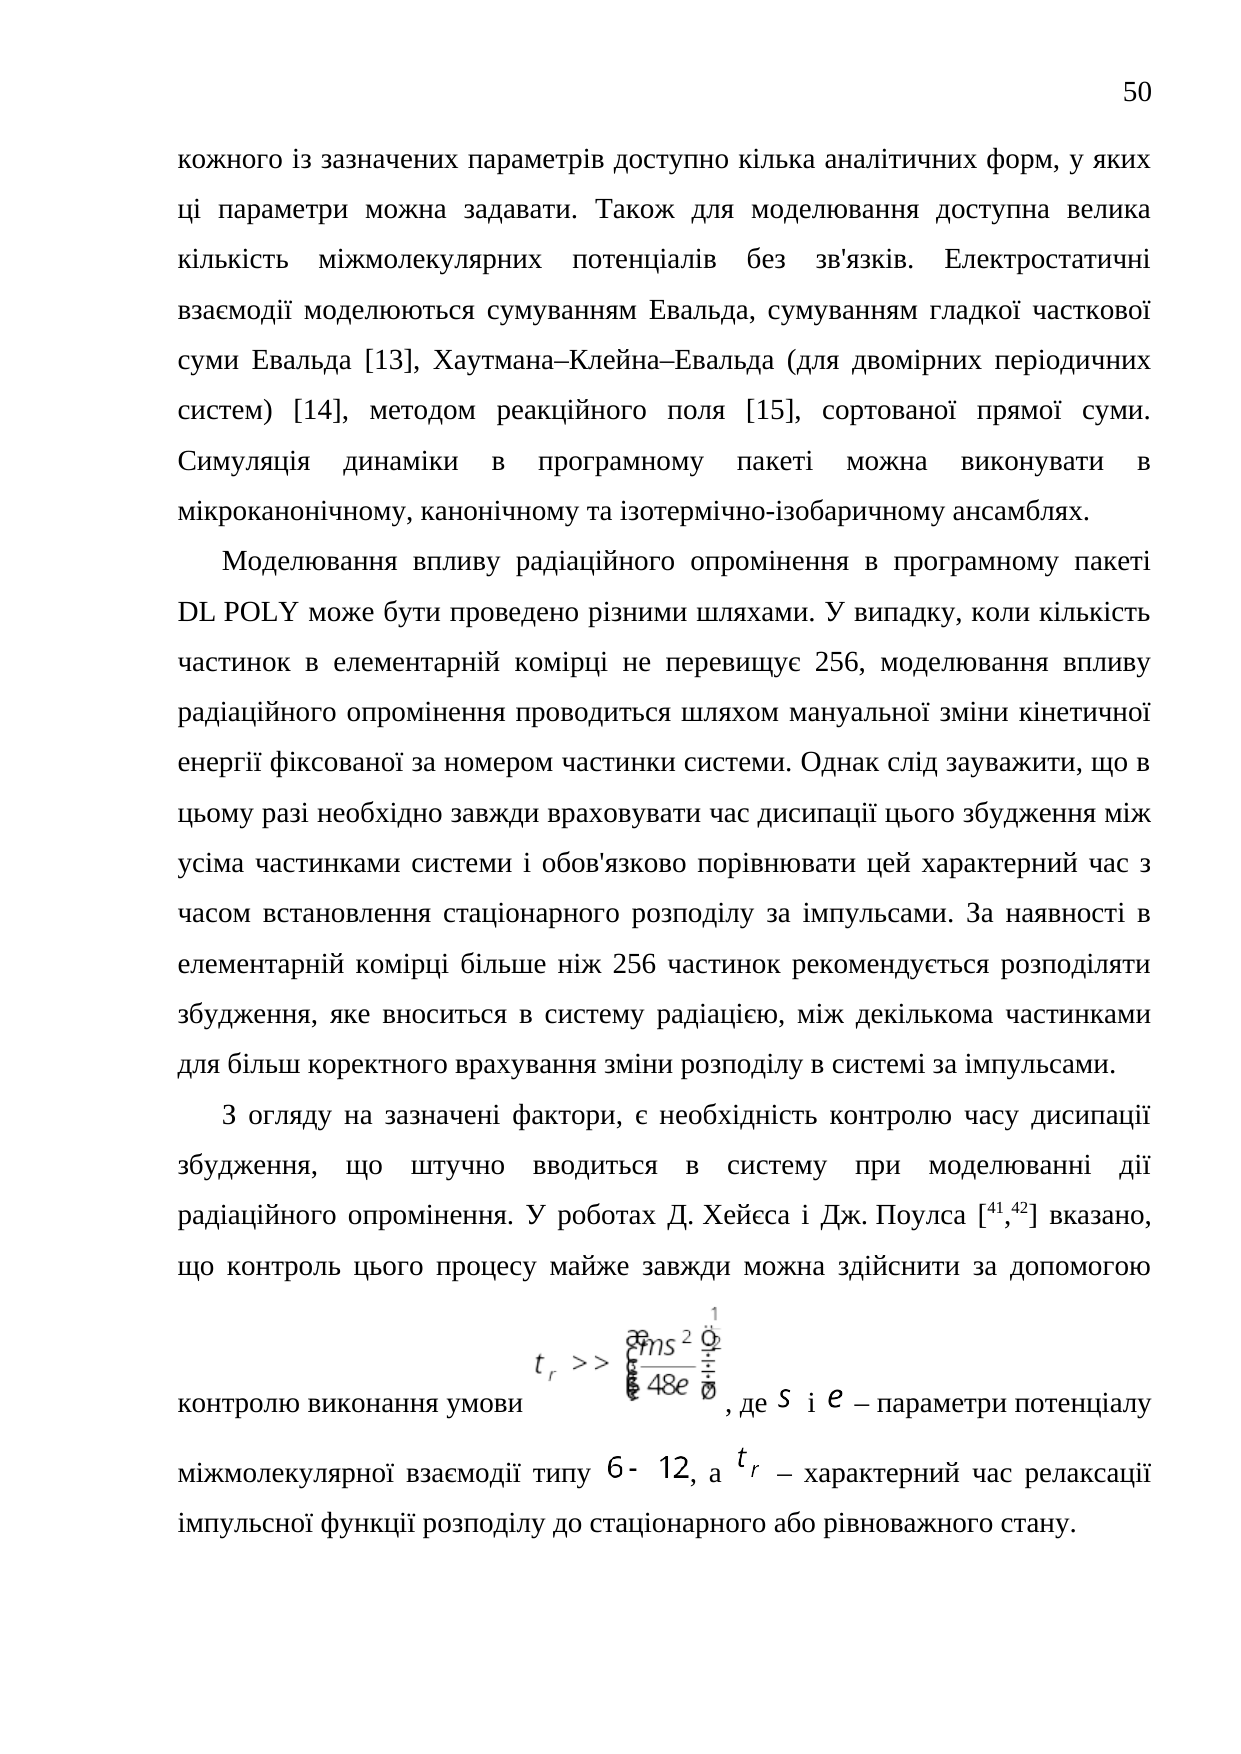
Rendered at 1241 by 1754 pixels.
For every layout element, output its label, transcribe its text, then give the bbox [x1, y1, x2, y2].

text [177, 141, 1152, 527]
text Моделювання впливу радіаційного опромінення в програмному пакеті DL POLY може бути проведено різними шляхами. У випадку, коли кількість частинок в елементарній комірці не перевищує 256, моделювання впливу радіаційного опромінення проводиться шляхом мануальної зміни кінетичної енергії фіксованої за номером частинки системи. Однак слід зауважити, що в цьому разі необхідно завжди враховувати час дисипації цього збудження між усіма частинками системи і обов'язково порівнювати цей характерний час з часом встановлення стаціонарного розподілу за імпульсами. За наявності в елементарній комірці більше ніж 256 частинок рекомендується розподіляти збудження, яке вноситься в систему радіацією, між декількома частинками для більш коректного врахування зміни розподілу в системі за імпульсами. [177, 543, 1152, 1080]
text З огляду на зазначені фактори, є необхідність контролю часу дисипації збудження, що штучно вводиться в систему при моделюванні дії радіаційного опромінення. У роботах Д. Хейєса і Дж. Поулса [,] вказано, що контроль цього процесу майже завжди можна здійснити за допомогою контролю виконання умови , де і – параметри потенціалу міжмолекулярної взаємодії типу , а – характерний час релаксації імпульсної функції розподілу до стаціонарного або рівноважного стану. [177, 1097, 1152, 1538]
